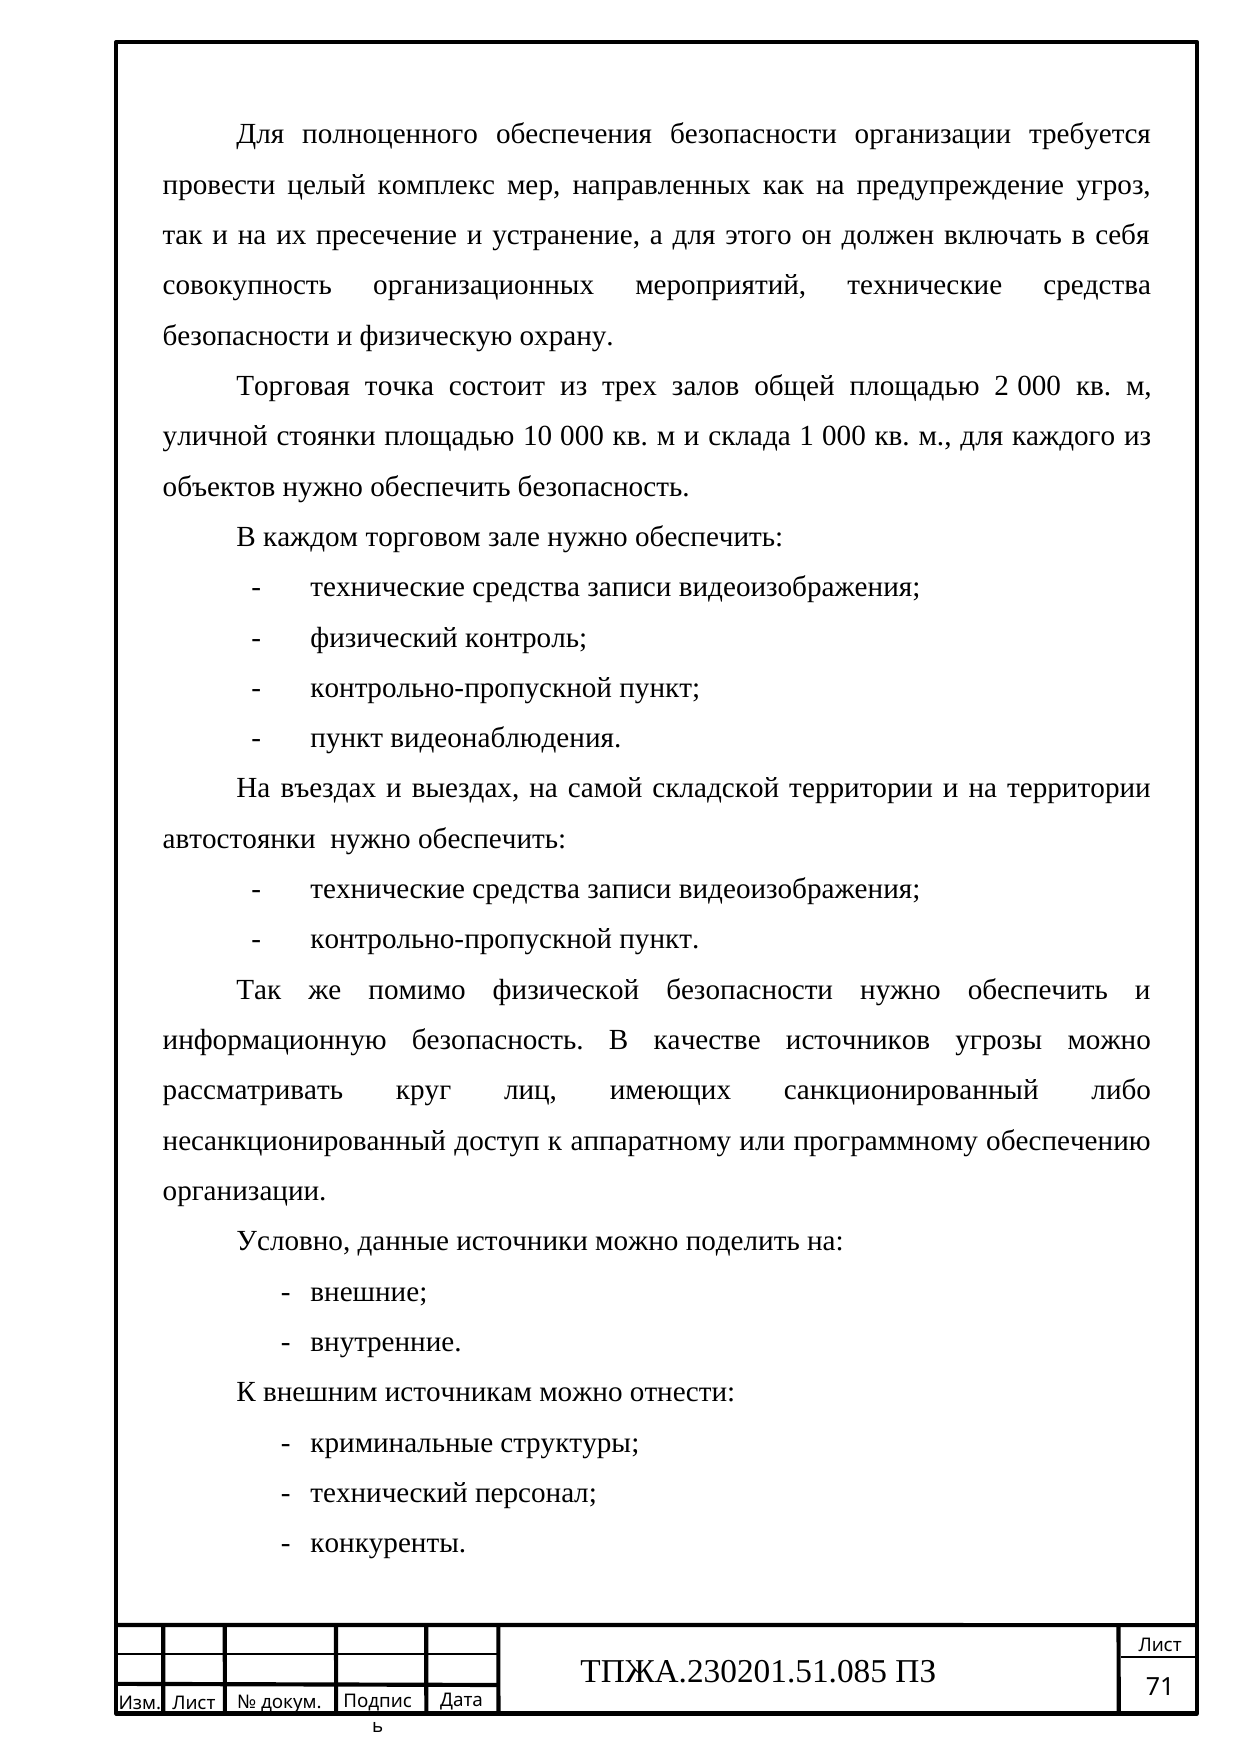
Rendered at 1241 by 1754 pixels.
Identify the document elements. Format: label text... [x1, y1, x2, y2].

text Торговая точка состоит из трех залов общей площадью 2 000 кв. м, уличной стоянки площадью 10 000 кв. м и склада 1 000 кв. м., для каждого из объектов нужно обеспечить безопасность. [162, 368, 1152, 502]
text На въездах и выездах, на самой складской территории и на территории автостоянки нужно обеспечить: [162, 771, 1152, 854]
list технический персонал; [207, 1475, 1152, 1508]
list криминальные структуры; [207, 1425, 1152, 1458]
text К внешним источникам можно отнести: [162, 1374, 1152, 1408]
list физический контроль; [177, 620, 1152, 653]
list внутренние. [207, 1324, 1152, 1358]
text Для полноценного обеспечения безопасности организации требуется провести целый комплекс мер, направленных как на предупреждение угроз, так и на их пресечение и устранение, а для этого он должен включать в себя совокупность организационных мероприятий, технические средства безопасности и физическую охрану. [162, 117, 1152, 351]
text Так же помимо физической безопасности нужно обеспечить и информационную безопасность. В качестве источников угрозы можно рассматривать круг лиц, имеющих санкционированный либо несанкционированный доступ к аппаратному или программному обеспечению организации. [162, 972, 1152, 1207]
list технические средства записи видеоизображения; [177, 569, 1152, 603]
list пункт видеонаблюдения. [177, 720, 1152, 754]
list внешние; [207, 1274, 1152, 1307]
text Условно, данные источники можно поделить на: [162, 1223, 1152, 1257]
list контрольно-пропускной пункт. [177, 922, 1152, 955]
list конкуренты. [207, 1525, 1152, 1559]
text В каждом торговом зале нужно обеспечить: [162, 519, 1152, 553]
list технические средства записи видеоизображения; [177, 871, 1152, 905]
list контрольно-пропускной пункт; [177, 670, 1152, 703]
